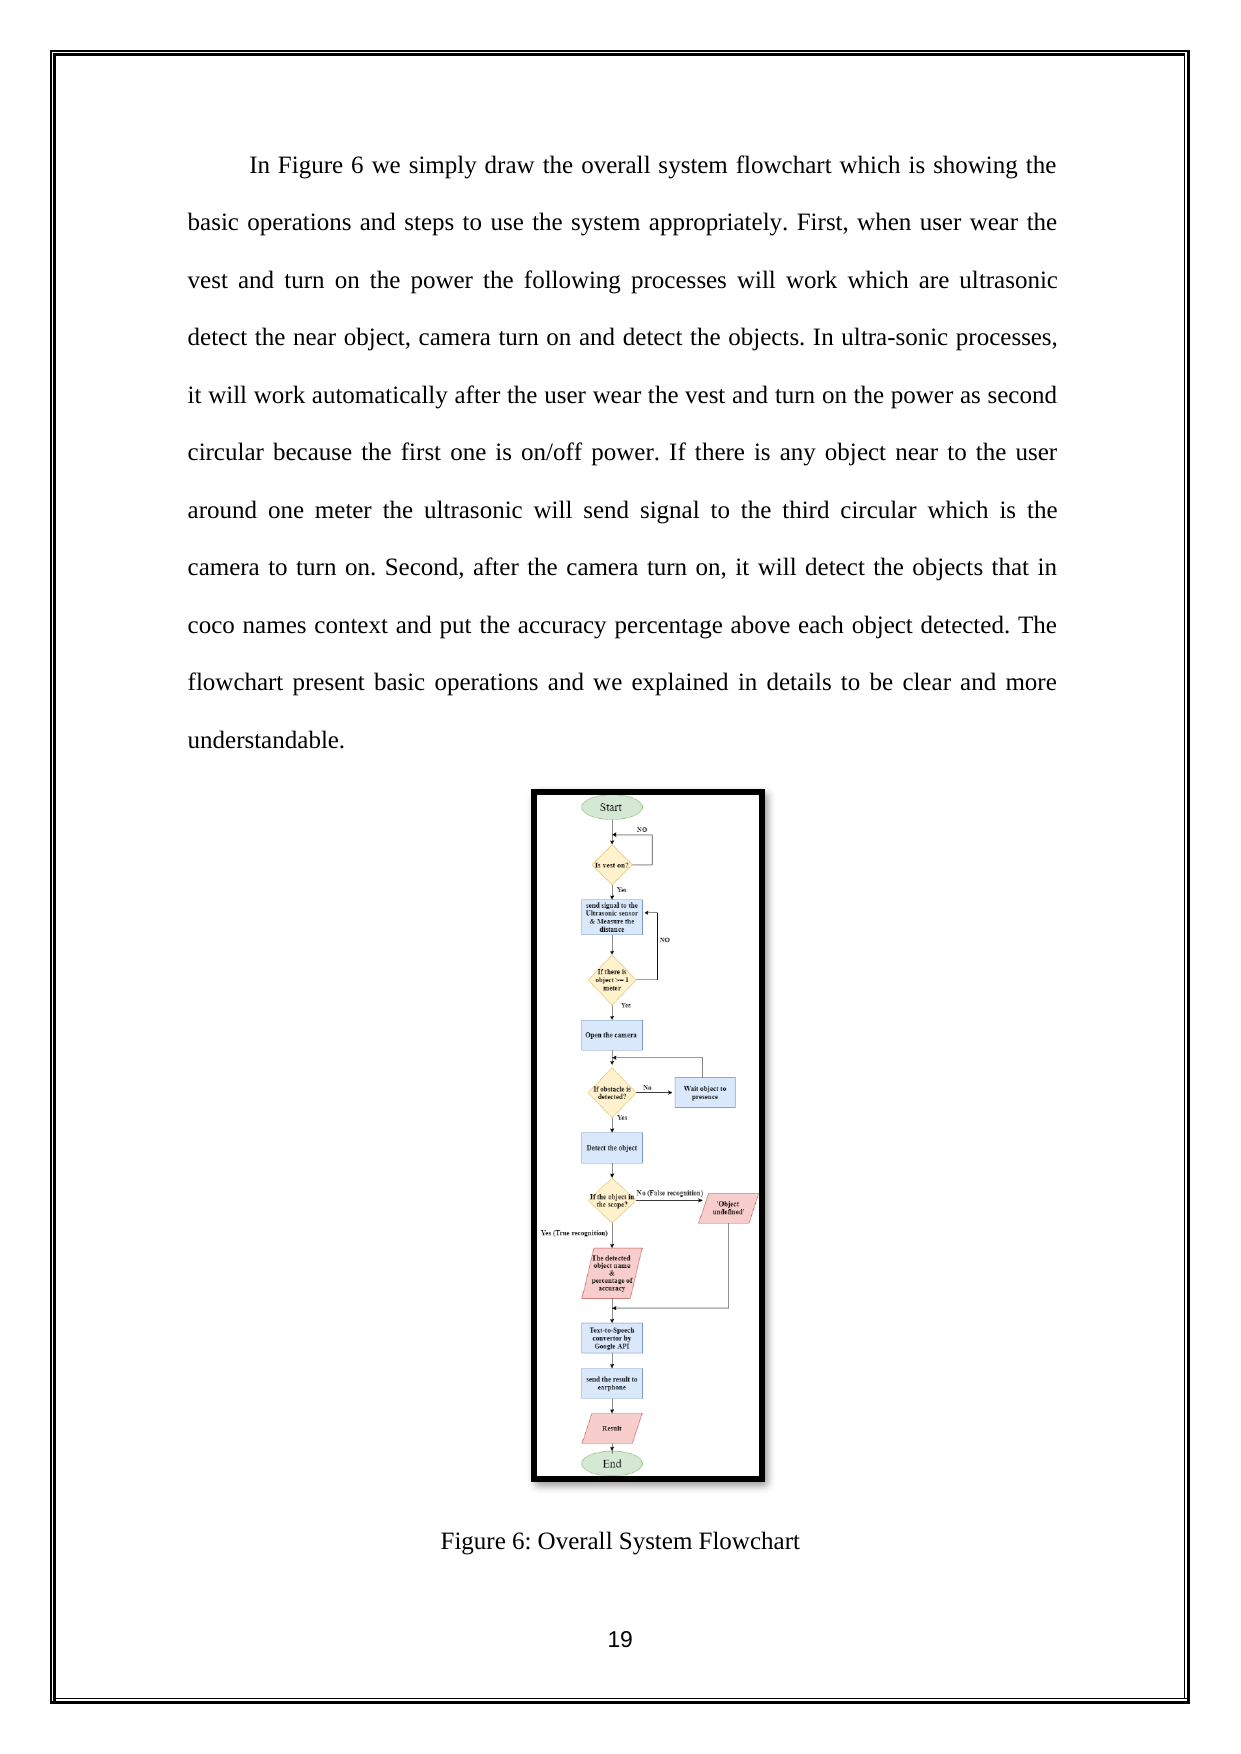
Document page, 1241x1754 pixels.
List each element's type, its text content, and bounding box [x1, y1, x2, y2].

list In Figure 6 we simply draw the overall system flowchart which is showing the basic operations and steps to use the system appropriately. First, when user wear the vest and turn on the power the following processes will work which are ultrasonic detect the near object, camera turn on and detect the objects. In ultra-sonic processes, it will work automatically after the user wear the vest and turn on the power as second circular because the first one is on/off power. If there is any object near to the user around one meter the ultrasonic will send signal to the third circular which is the camera to turn on. Second, after the camera turn on, it will detect the objects that in coco names context and put the accuracy percentage above each object detected. The flowchart present basic operations and we explained in details to be clear and more understandable. [187, 150, 1059, 754]
text Figure 6: Overall System Flowchart [187, 1526, 1053, 1555]
picture [537, 795, 759, 1476]
